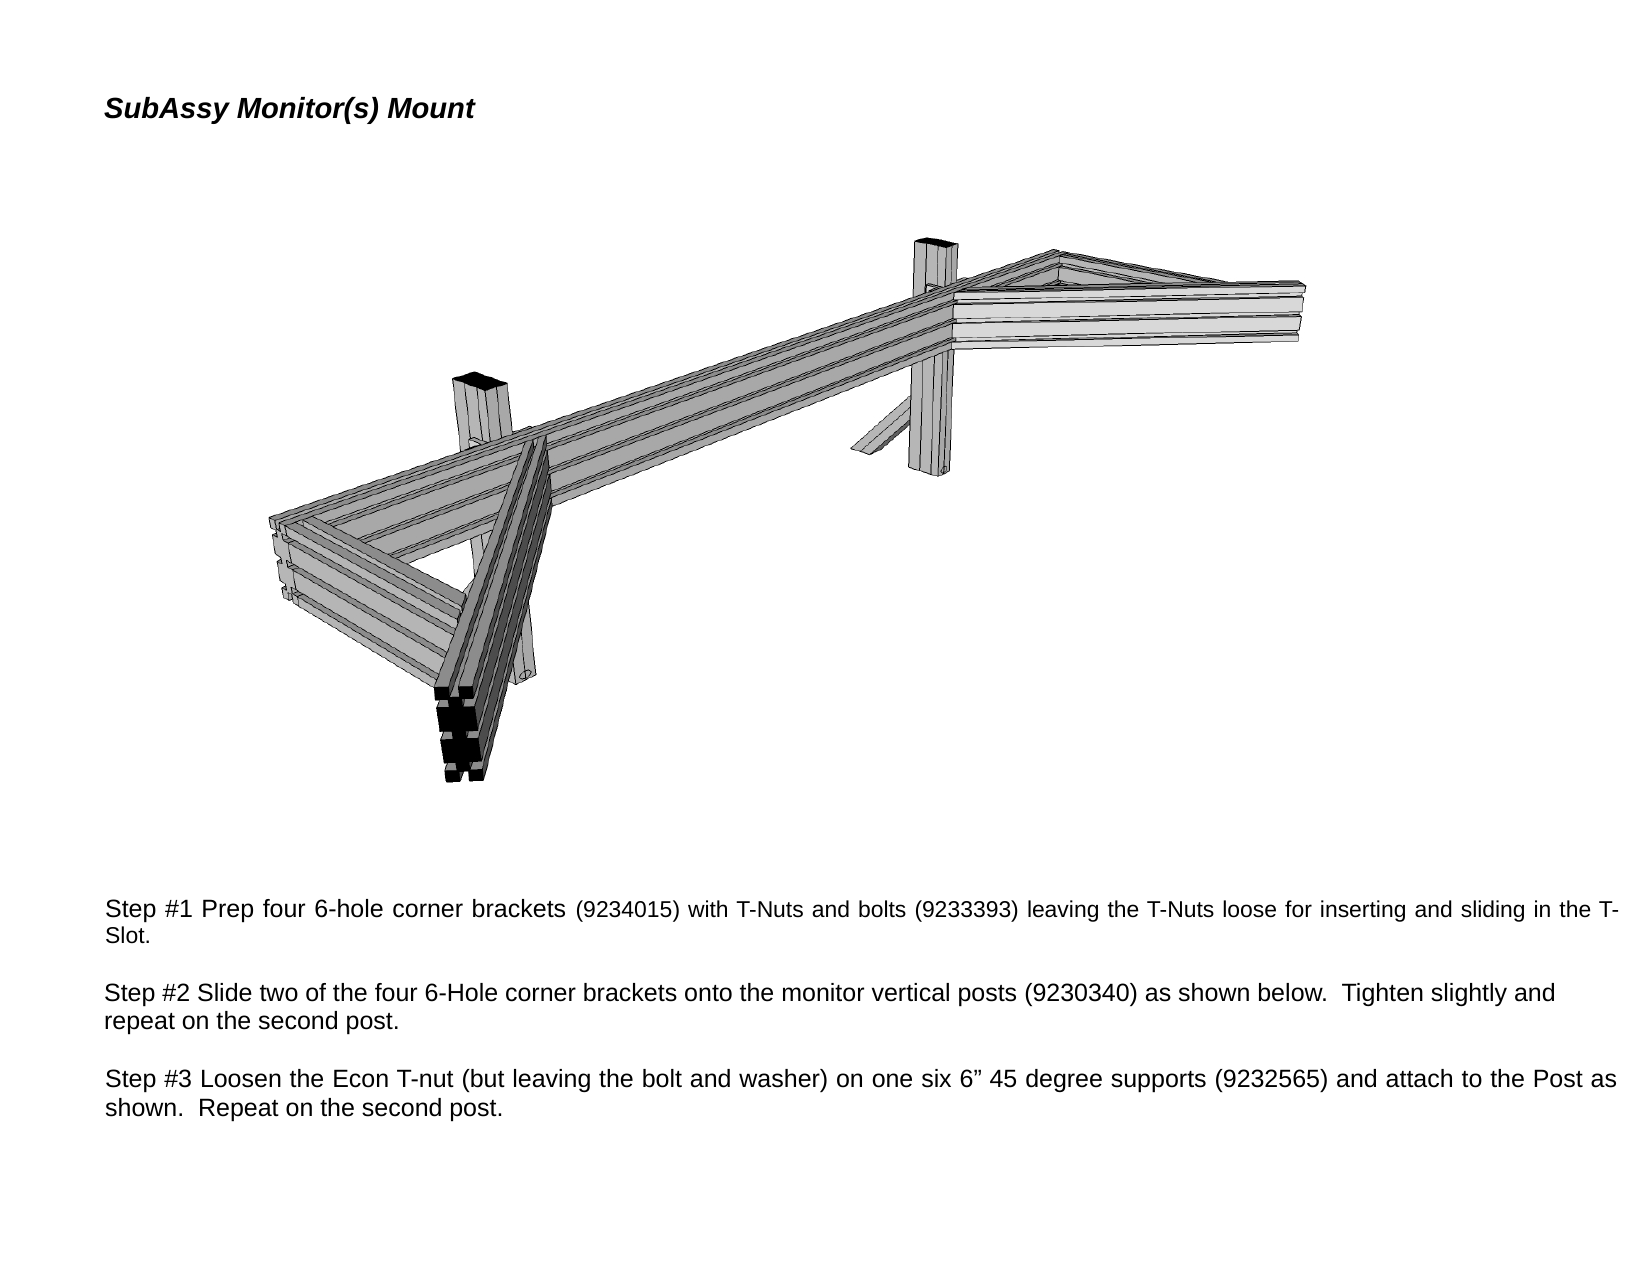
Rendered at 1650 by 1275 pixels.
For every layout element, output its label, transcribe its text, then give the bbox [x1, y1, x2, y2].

text Step #2 Slide two of the four 6-Hole corner brackets onto the monitor vertical posts (9230340) as shown below. Tighten slightly and repeat on the second post. [104, 977, 1620, 1035]
text Step #1 Prep four 6-hole corner brackets (9234015) with T-Nuts and bolts (9233393) leaving the T-Nuts loose for inserting and sliding in the T-Slot. [105, 894, 1620, 949]
picture [30, 131, 1620, 894]
text Step #3 Loosen the Econ T-nut (but leaving the bolt and washer) on one six 6” 45 degree supports (9232565) and attach to the Post as shown. Repeat on the second post. [105, 1064, 1620, 1121]
subtitle SubAssy Monitor(s) Mount [30, 91, 1620, 125]
